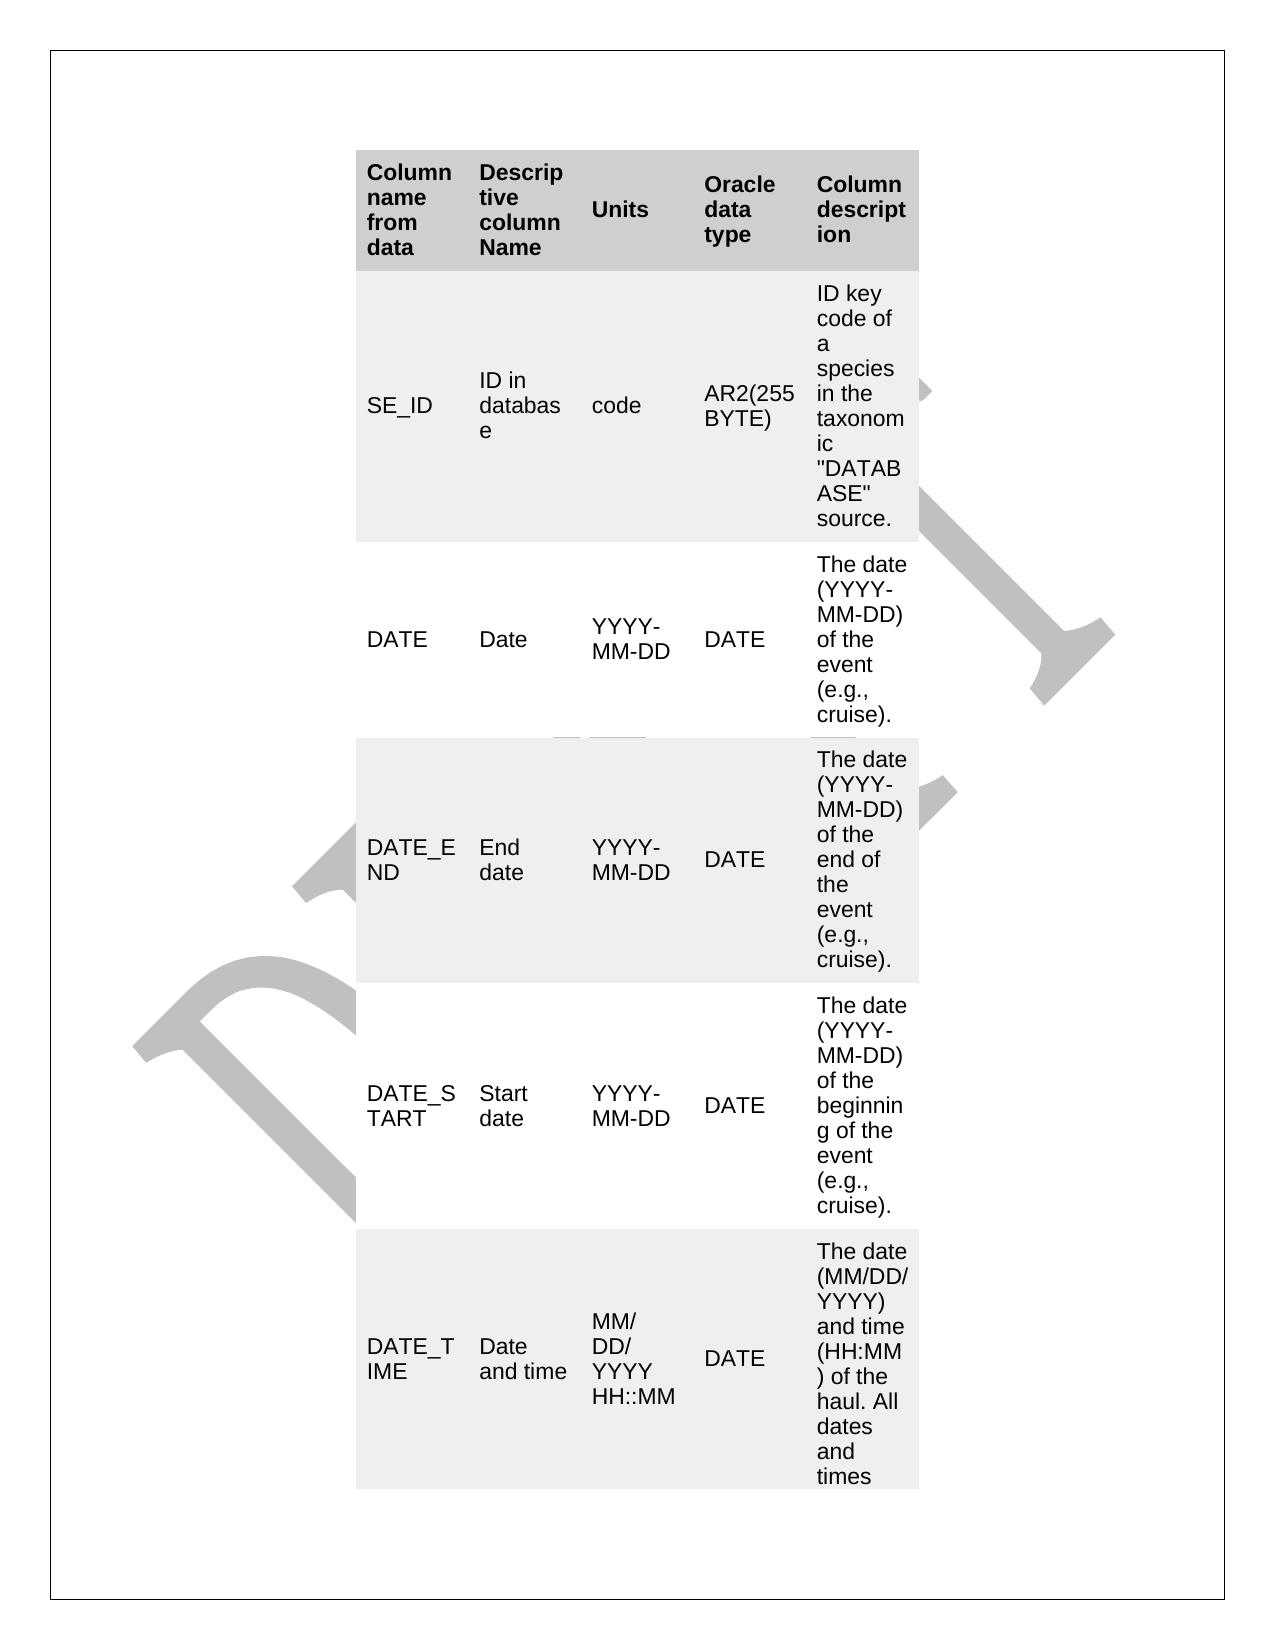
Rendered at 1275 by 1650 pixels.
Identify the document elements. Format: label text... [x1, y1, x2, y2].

table_header Oracle data type [694, 150, 806, 271]
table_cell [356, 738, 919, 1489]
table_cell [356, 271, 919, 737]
table_header Descriptive column Name [469, 150, 581, 271]
table_header Units [581, 150, 694, 271]
table_header Column name from data [356, 150, 469, 271]
table_header Column description [806, 150, 919, 271]
